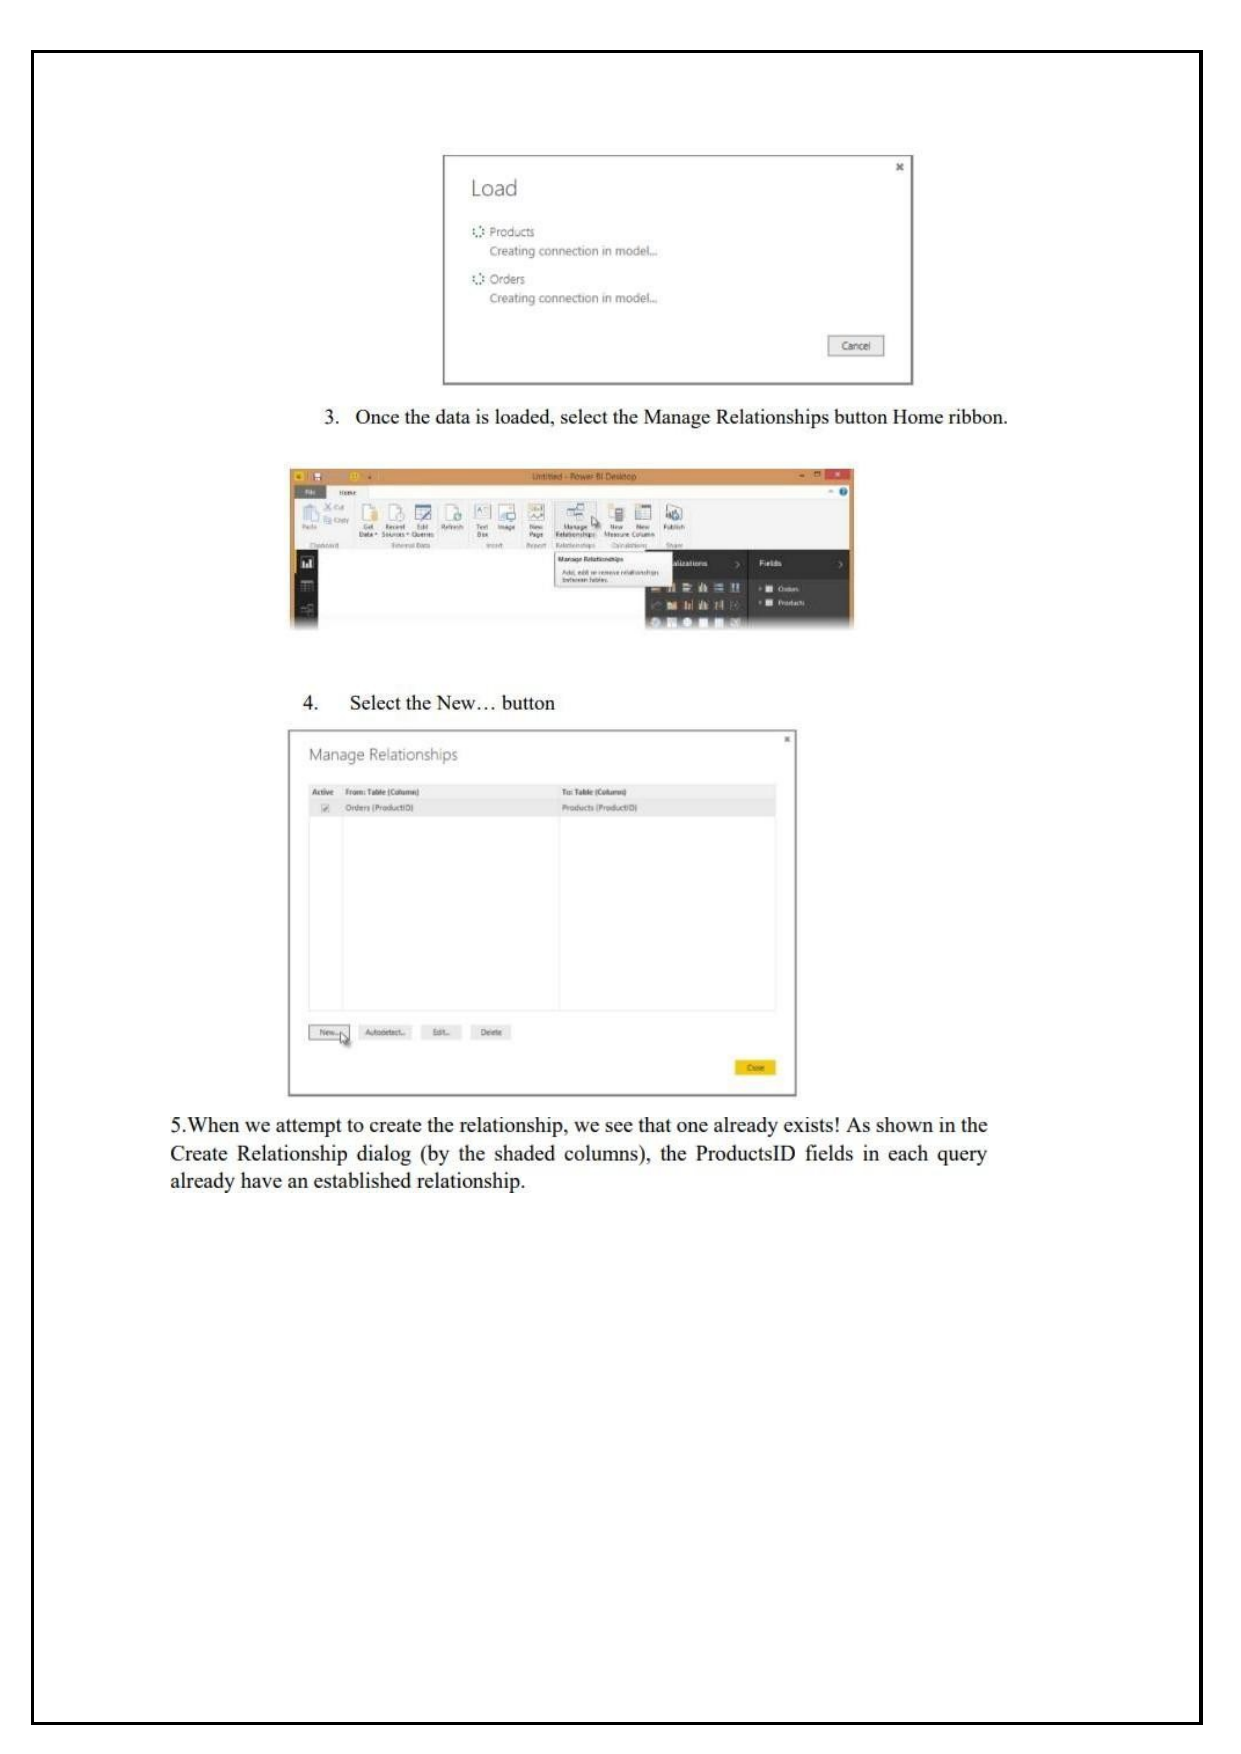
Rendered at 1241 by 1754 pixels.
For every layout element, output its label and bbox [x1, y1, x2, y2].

picture [283, 147, 1008, 1101]
picture [170, 1117, 989, 1193]
